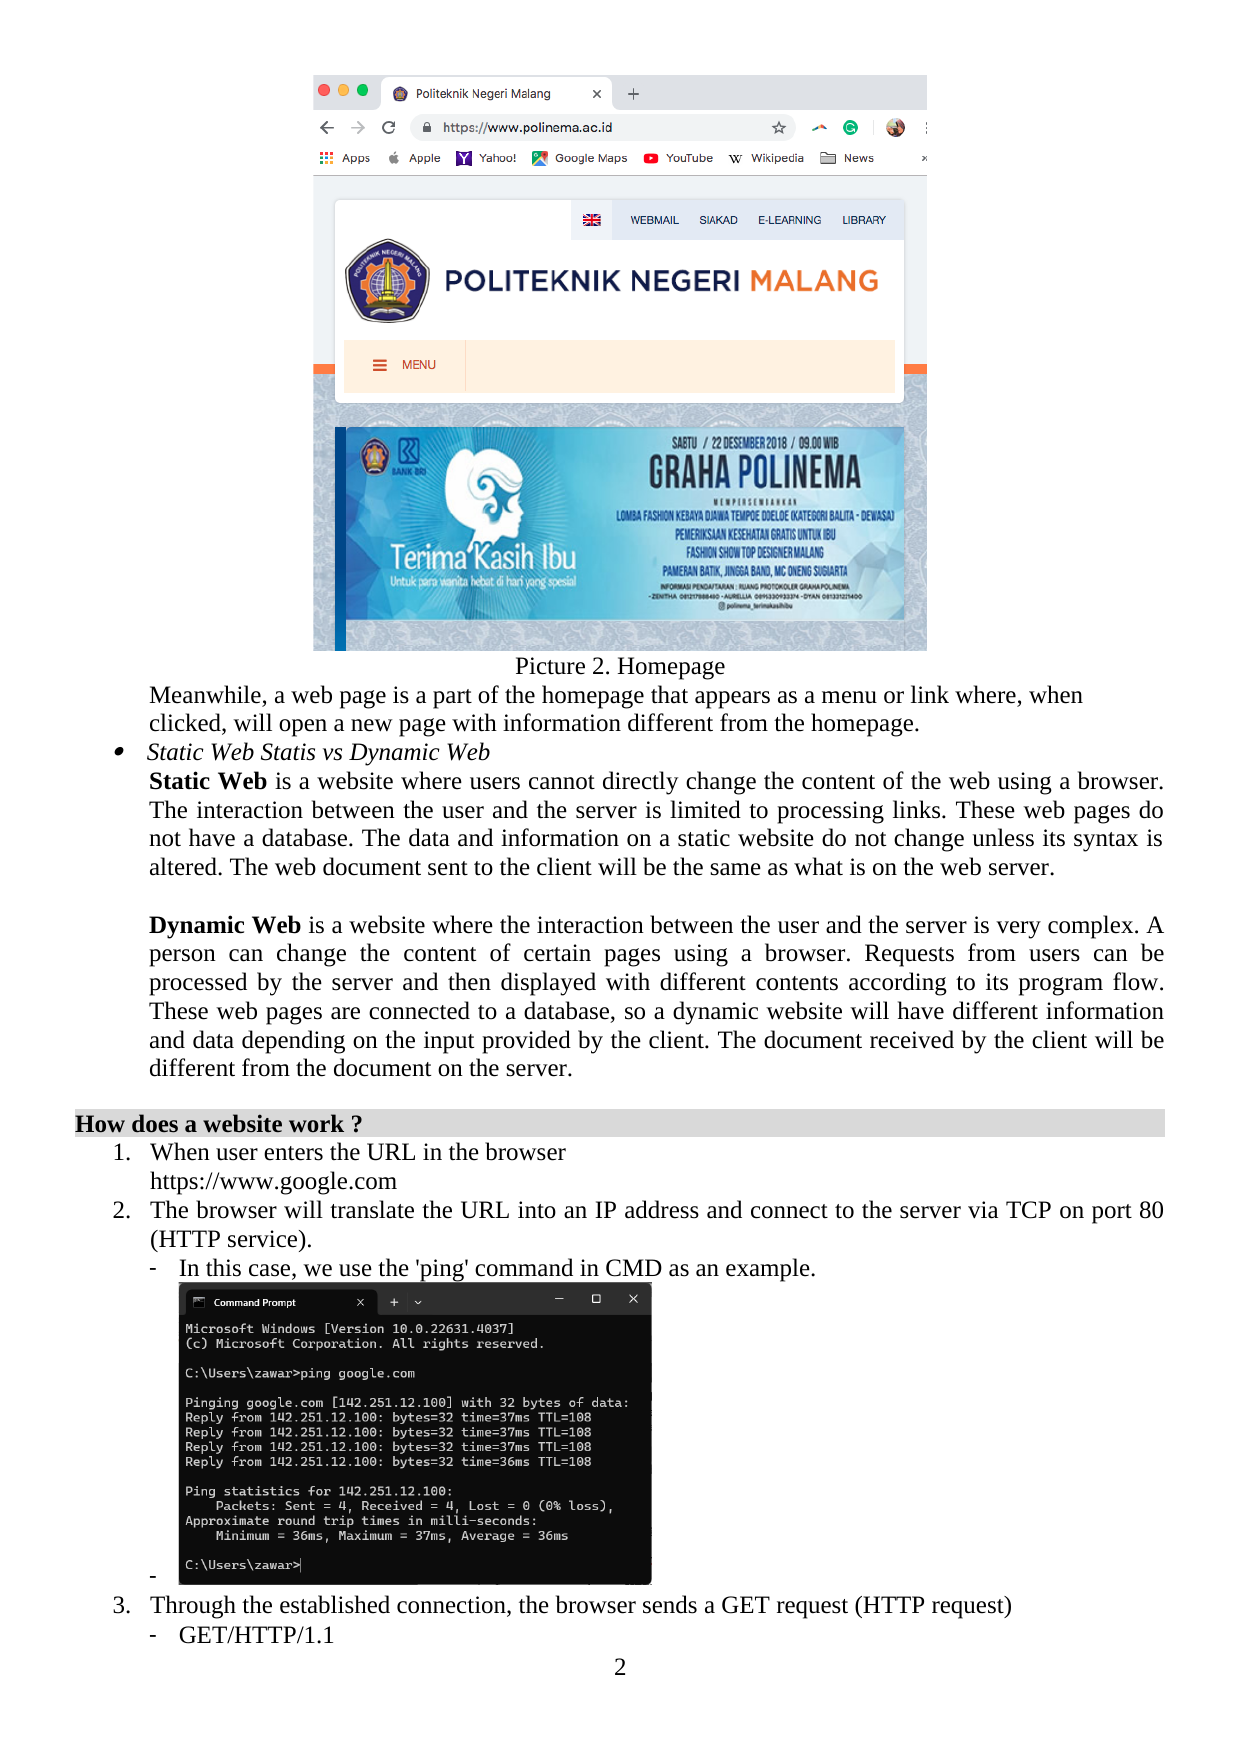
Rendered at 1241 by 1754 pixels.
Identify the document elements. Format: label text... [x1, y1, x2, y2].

list Static Web Statis vs Dynamic Web [112, 737, 1165, 766]
text Picture 2. Homepage [75, 651, 1165, 680]
list When user enters the URL in the browser [112, 1137, 1165, 1166]
list Static Web is a website where users cannot directly change the content of the web using a browser. The interaction between the user and the server is limited to processing links. These web pages do not have a database. The data and information on a static website do not change unless its syntax is altered. The web document sent to the client will be the same as what is on the web server. [149, 766, 1165, 881]
list How does a website work ? [75, 1109, 1165, 1137]
list In this case, we use the 'ping' command in CMD as an example. [149, 1252, 1165, 1283]
list https://www.google.com [150, 1166, 1165, 1195]
picture [178, 1282, 652, 1585]
list GET/HTTP/1.1 [149, 1619, 1165, 1650]
list Dynamic Web is a website where the interaction between the user and the server is very complex. A person can change the content of certain pages using a browser. Requests from users can be processed by the server and then displayed with different contents according to its program flow. These web pages are connected to a database, so a dynamic website will have different information and data depending on the input provided by the client. The document received by the client will be different from the document on the server. [149, 910, 1165, 1082]
list Through the established connection, the browser sends a GET request (HTTP request) [112, 1590, 1165, 1619]
picture [313, 75, 927, 651]
text Meanwhile, a web page is a part of the homepage that appears as a menu or link where, when clicked, will open a new page with information different from the homepage. [149, 680, 1165, 737]
list The browser will translate the URL into an IP address and connect to the server via TCP on port 80 (HTTP service). [112, 1195, 1165, 1252]
